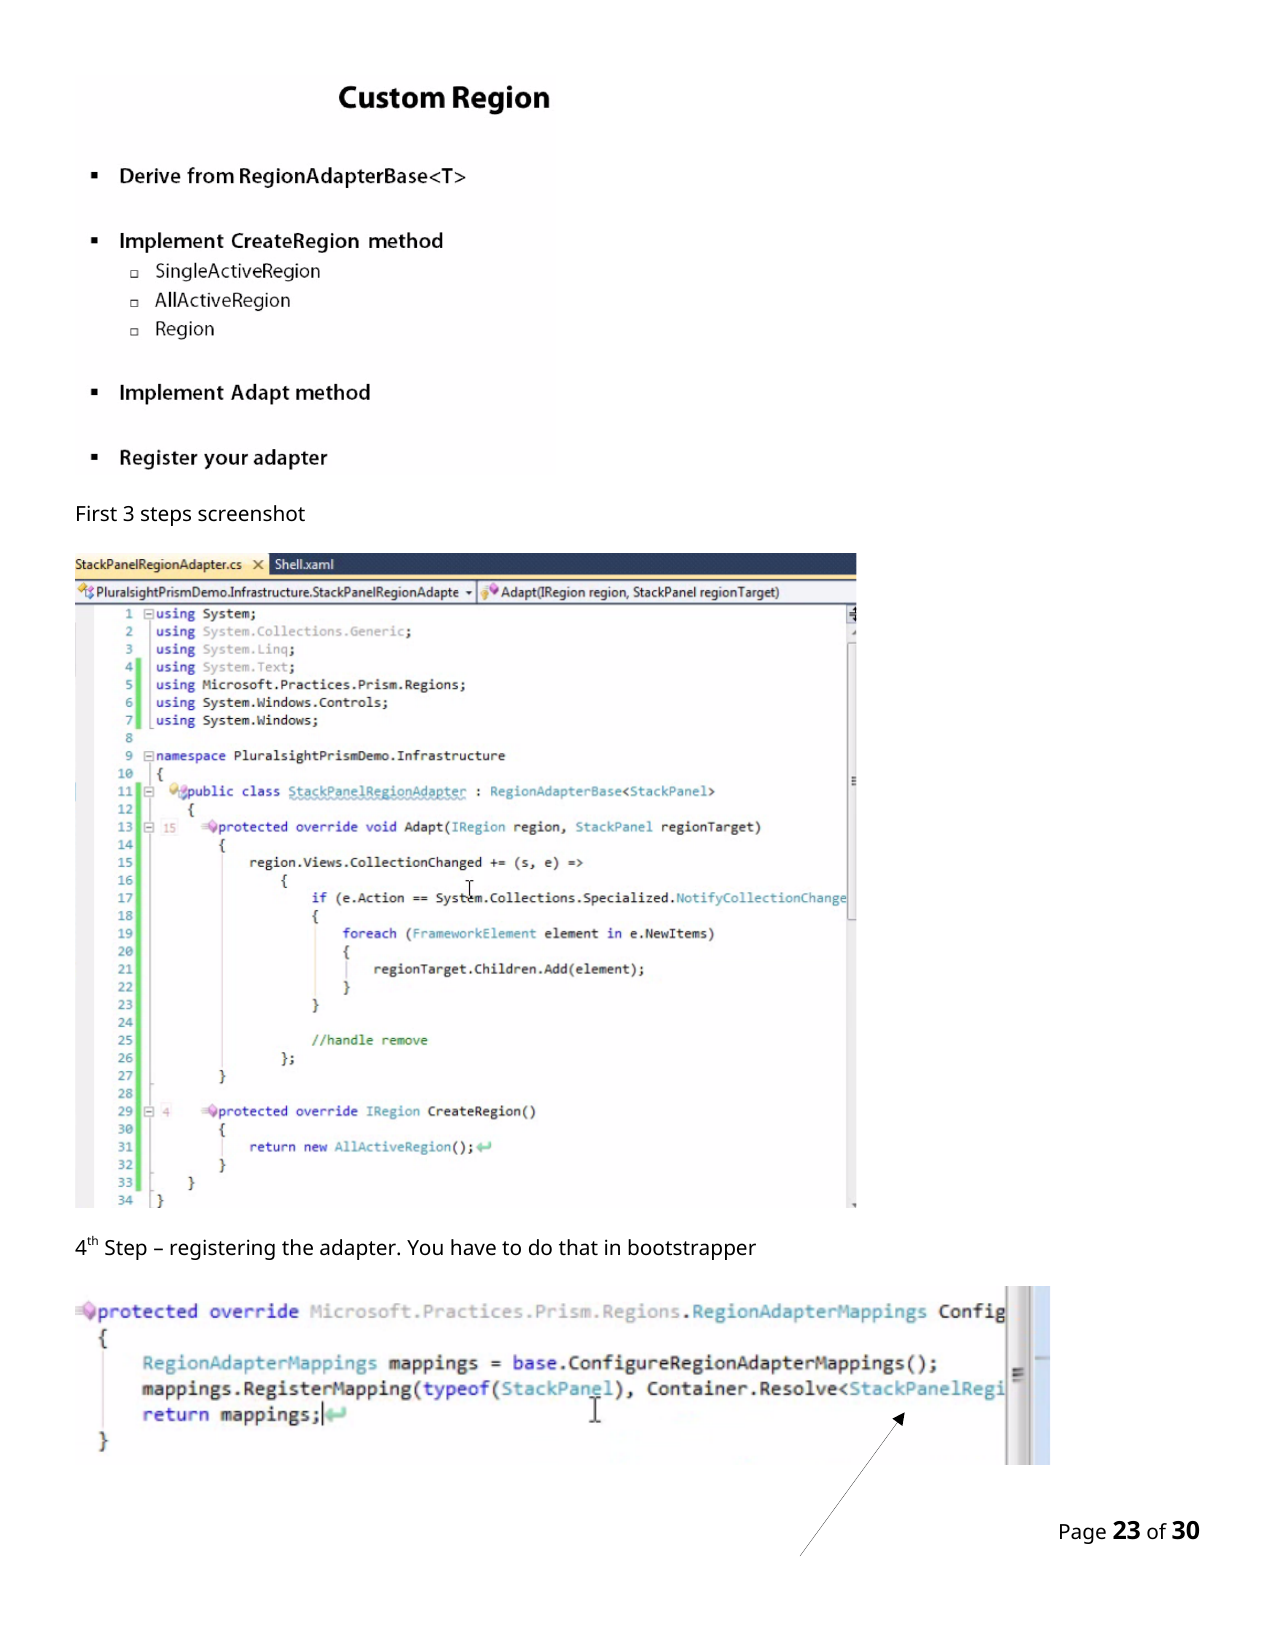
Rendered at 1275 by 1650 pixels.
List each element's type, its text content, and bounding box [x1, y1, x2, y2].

picture [75, 553, 857, 1208]
picture [75, 1286, 1050, 1465]
text 4th Step – registering the adapter. You have to do that in bootstrapper [75, 1233, 1200, 1261]
picture [75, 75, 557, 475]
text First 3 steps screenshot [75, 499, 1200, 528]
